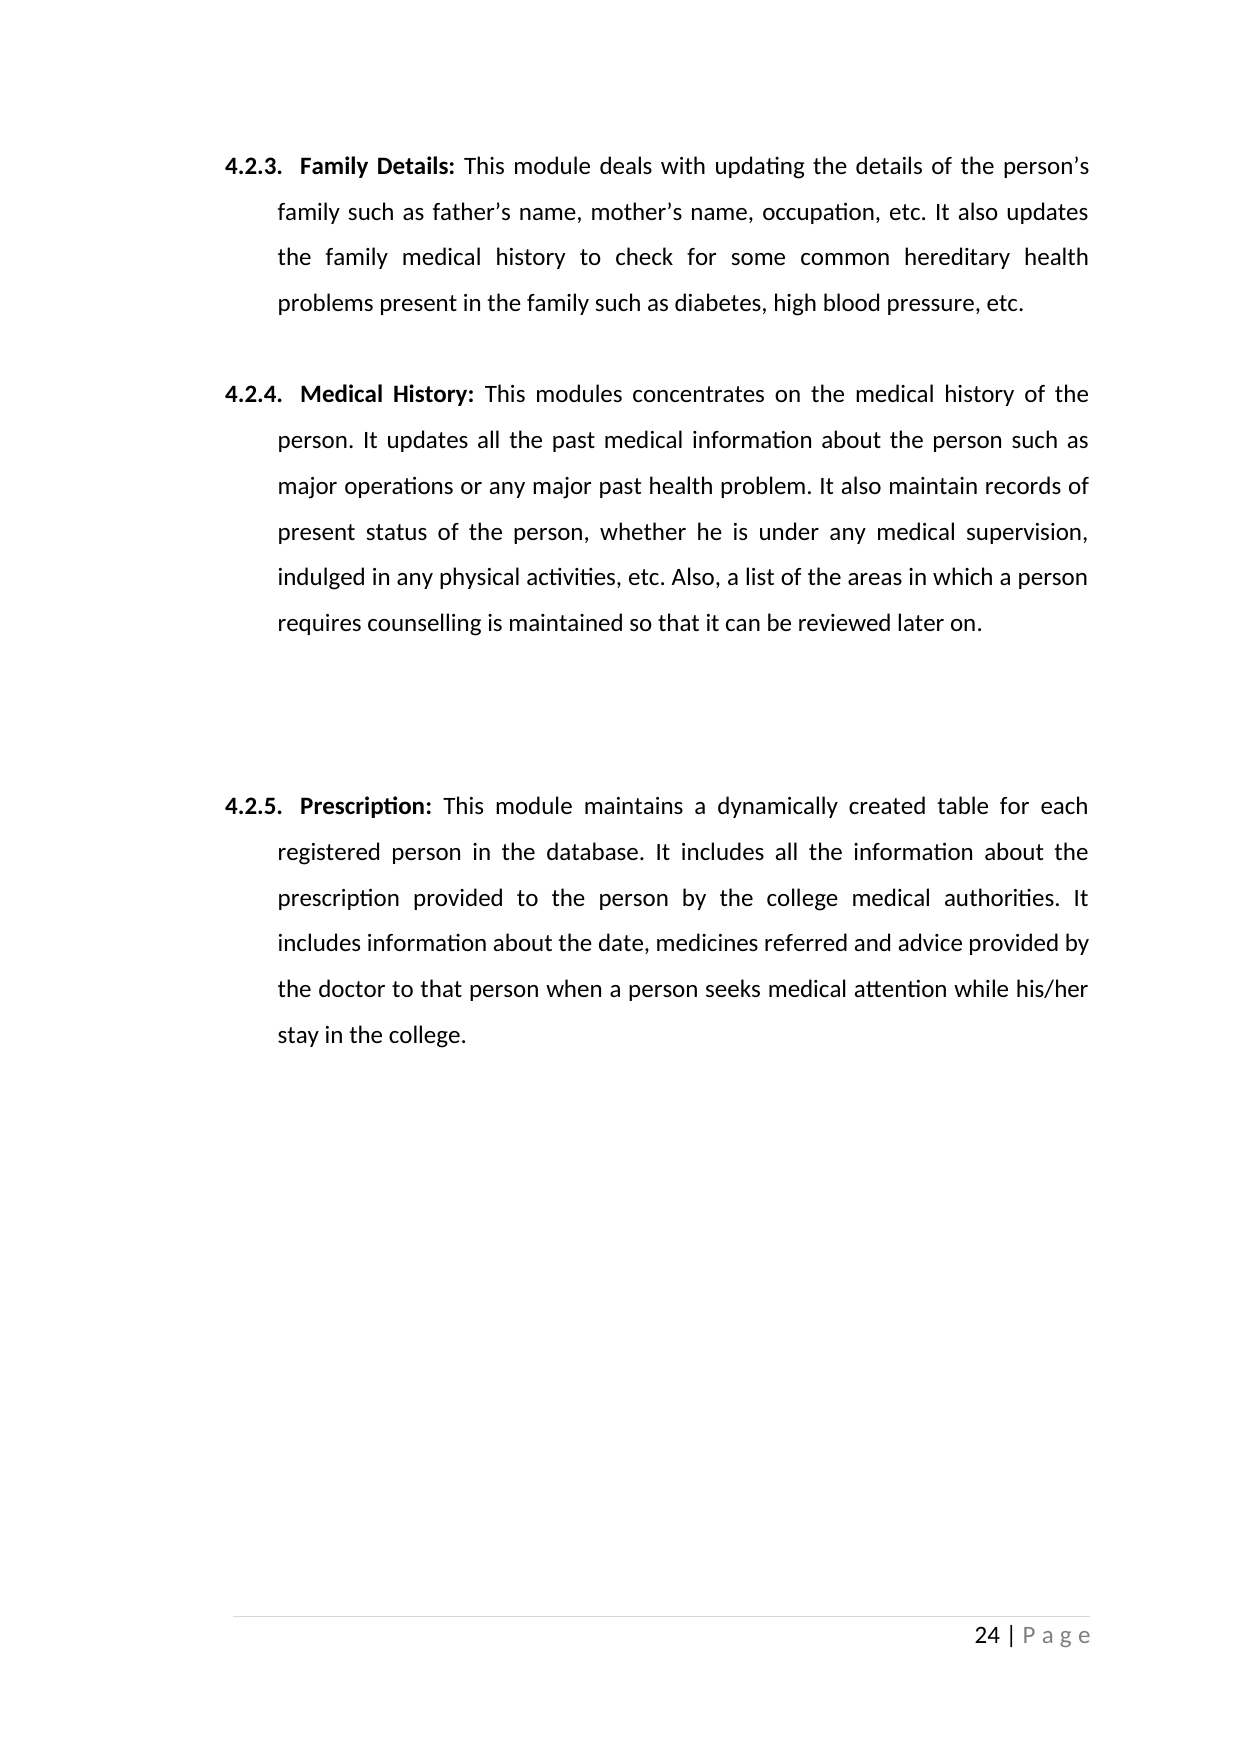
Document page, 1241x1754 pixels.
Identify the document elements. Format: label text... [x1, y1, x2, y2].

list Family Details: This module deals with updating the details of the person’s family such as father’s name, mother’s name, occupation, etc. It also updates the family medical history to check for some common hereditary health problems present in the family such as diabetes, high blood pressure, etc. [225, 150, 1090, 318]
list Prescription: This module maintains a dynamically created table for each registered person in the database. It includes all the information about the prescription provided to the person by the college medical authorities. It includes information about the date, medicines referred and advice provided by the doctor to that person when a person seeks medical attention while his/her stay in the college. [225, 790, 1090, 1049]
list Medical History: This modules concentrates on the medical history of the person. It updates all the past medical information about the person such as major operations or any major past health problem. It also maintain records of present status of the person, whether he is under any medical supervision, indulged in any physical activities, etc. Also, a list of the areas in which a person requires counselling is maintained so that it can be reviewed later on. [225, 379, 1090, 638]
